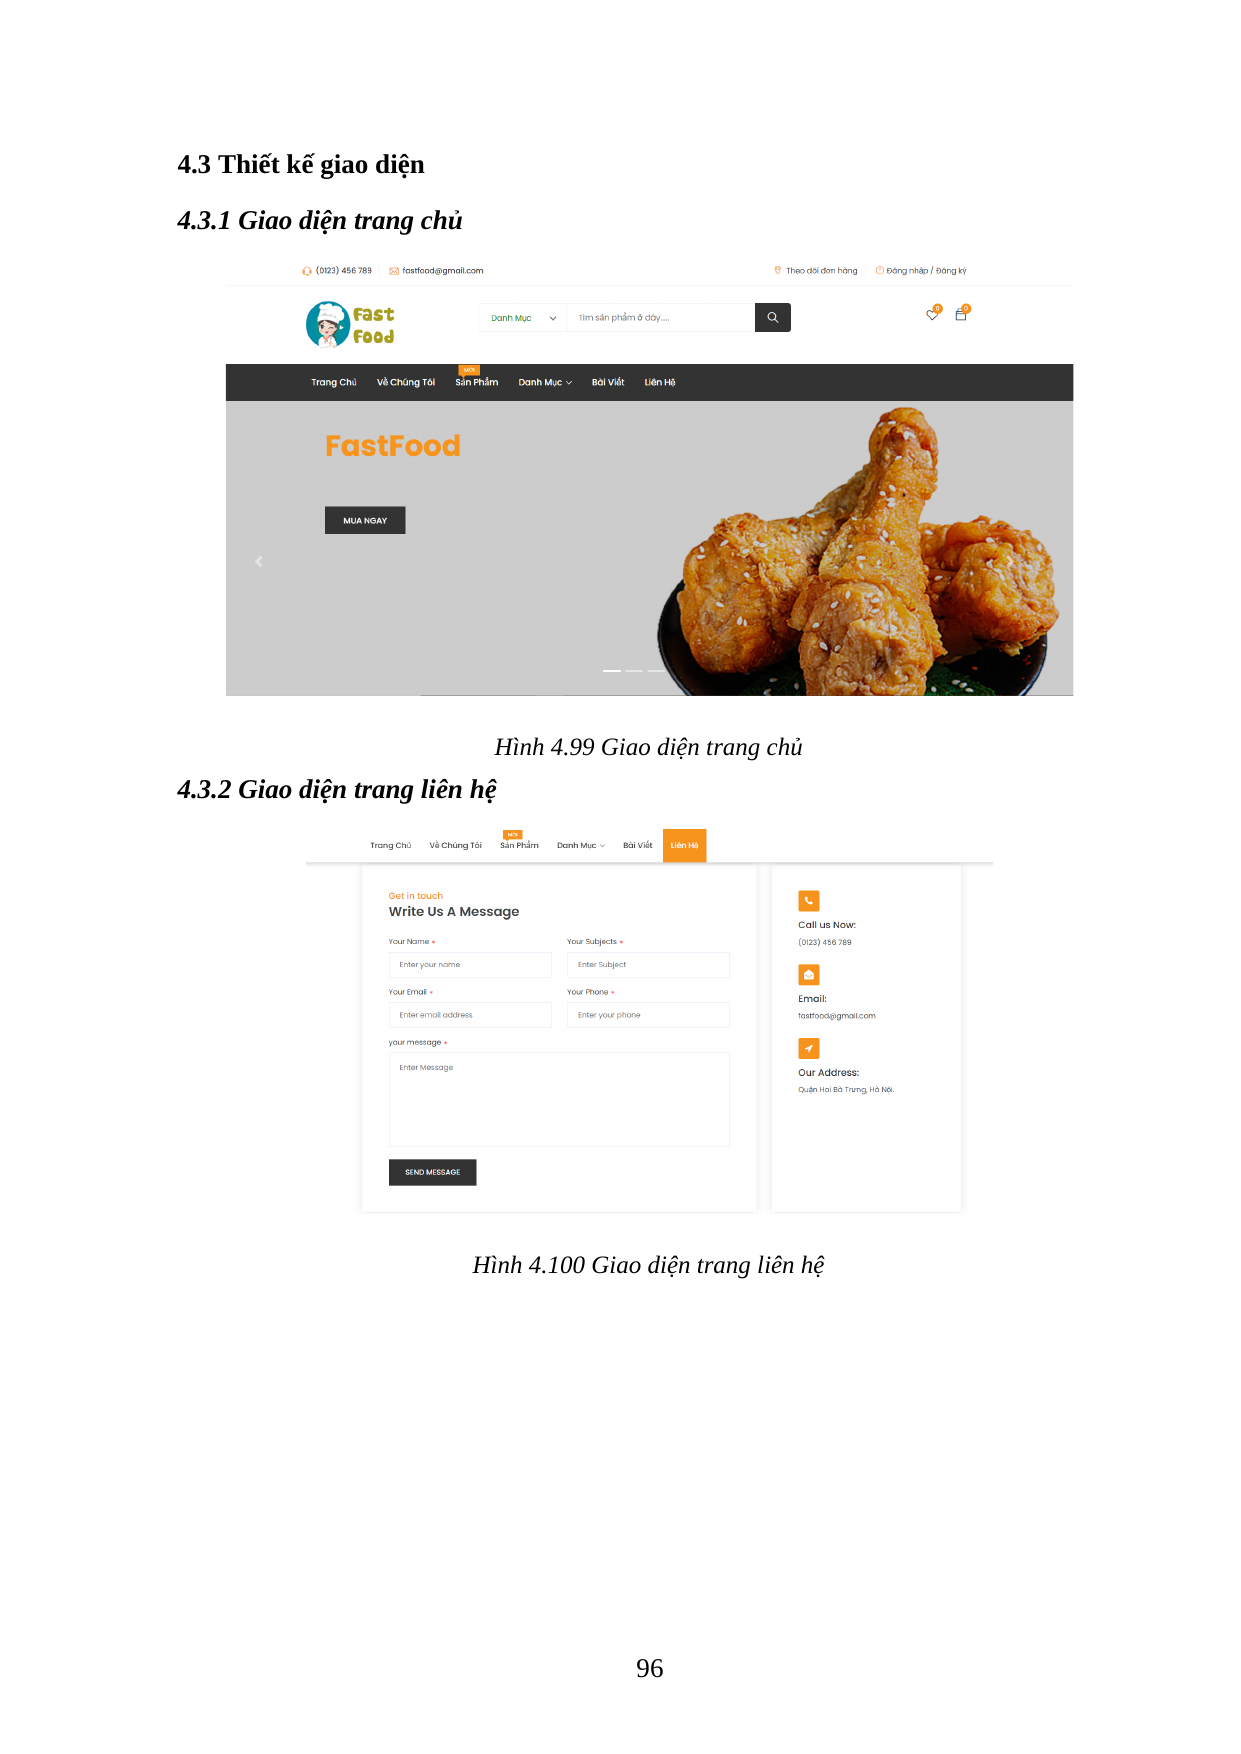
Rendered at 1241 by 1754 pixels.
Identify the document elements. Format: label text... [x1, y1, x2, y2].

subtitle Giao diện trang liên hệ [177, 773, 1122, 804]
subtitle Thiết kế giao diện [177, 148, 1122, 179]
picture [306, 829, 994, 1214]
subtitle Giao diện trang chủ [177, 204, 1122, 235]
picture [225, 260, 1074, 696]
